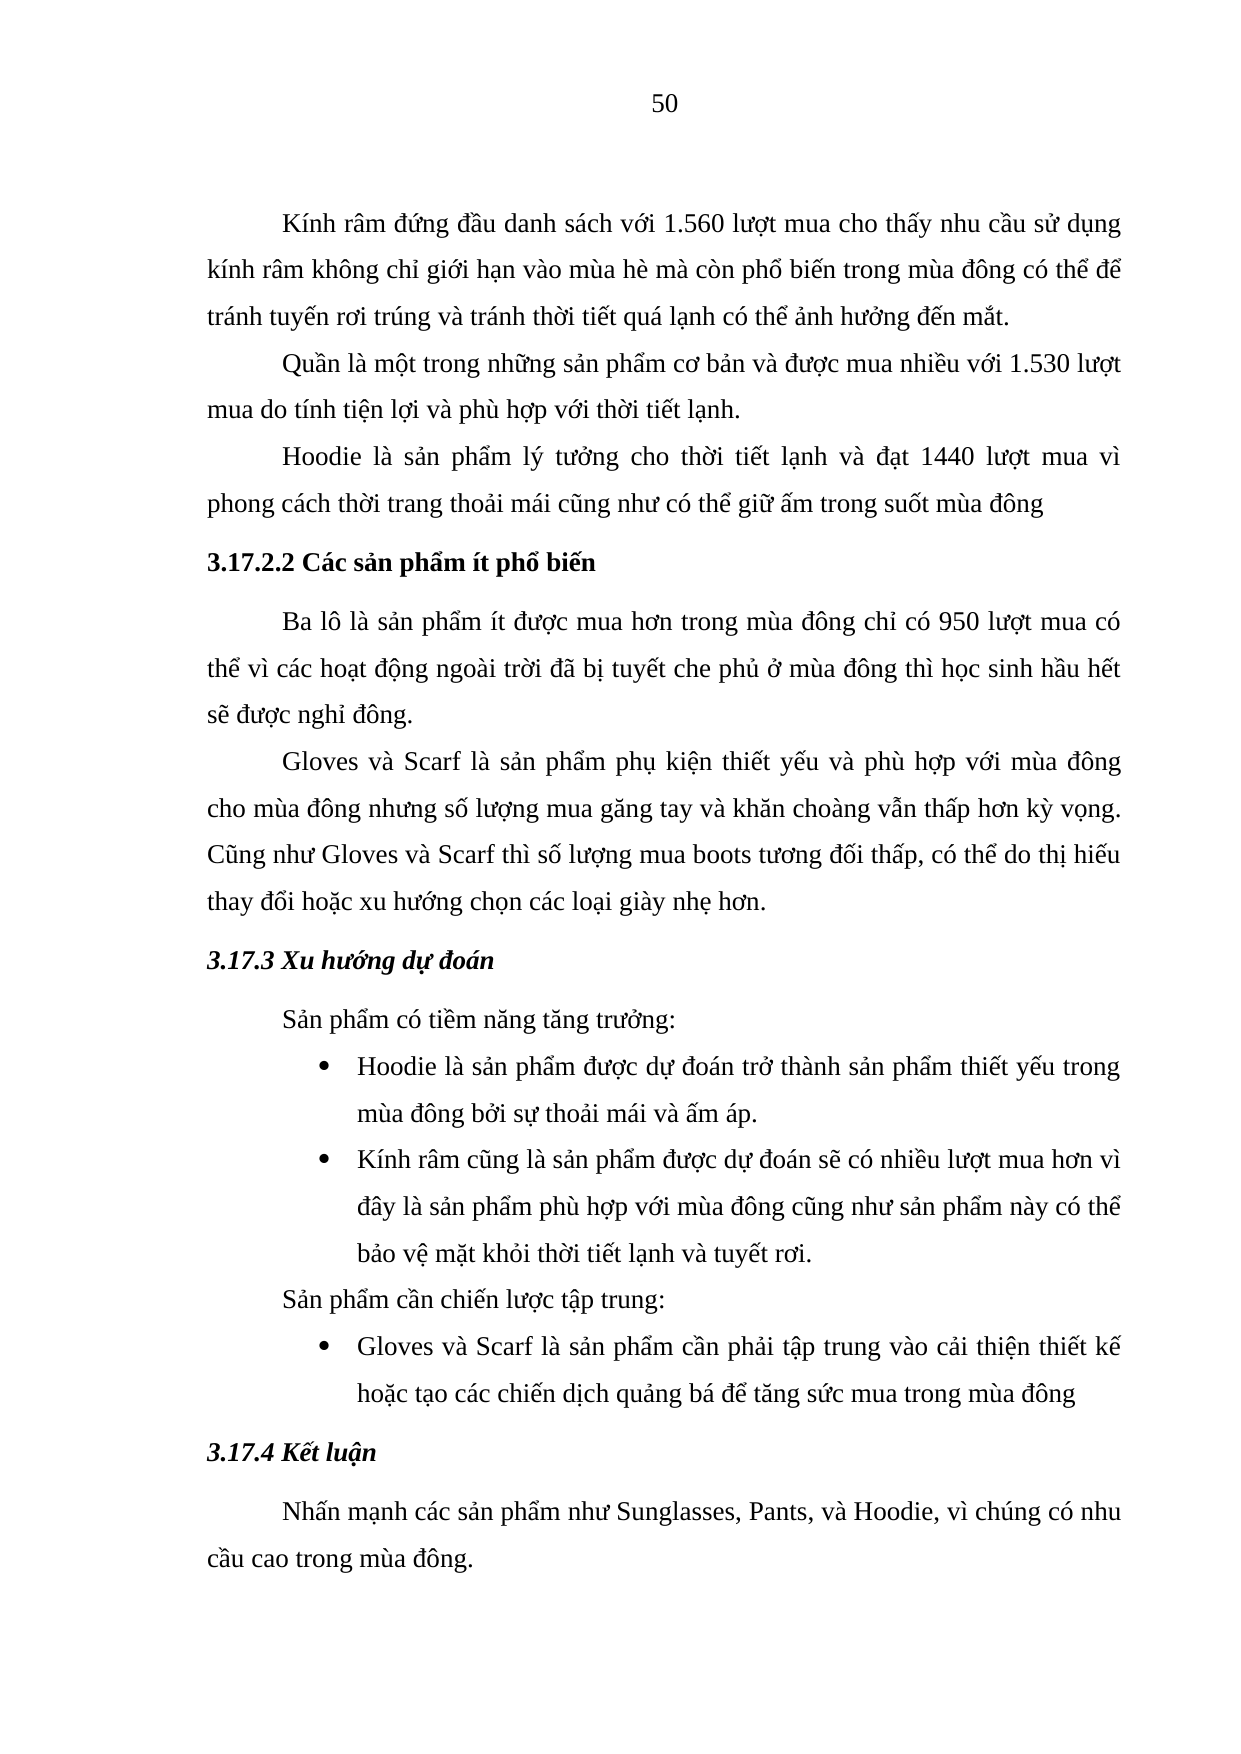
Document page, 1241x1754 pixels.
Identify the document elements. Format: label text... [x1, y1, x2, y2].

text Nhấn mạnh các sản phẩm như Sunglasses, Pants, và Hoodie, vì chúng có nhu cầu cao trong mùa đông. [207, 1495, 1122, 1573]
text Sản phẩm cần chiến lược tập trung: [207, 1284, 1122, 1315]
text Kính râm đứng đầu danh sách với 1.560 lượt mua cho thấy nhu cầu sử dụng kính râm không chỉ giới hạn vào mùa hè mà còn phổ biến trong mùa đông có thể để tránh tuyến rơi trúng và tránh thời tiết quá lạnh có thể ảnh hưởng đến mắt. [207, 207, 1122, 331]
list Gloves và Scarf là sản phẩm cần phải tập trung vào cải thiện thiết kế hoặc tạo các chiến dịch quảng bá để tăng sức mua trong mùa đông [319, 1330, 1122, 1408]
text Hoodie là sản phẩm lý tưởng cho thời tiết lạnh và đạt 1440 lượt mua vì phong cách thời trang thoải mái cũng như có thể giữ ấm trong suốt mùa đông [207, 440, 1122, 518]
text Quần là một trong những sản phẩm cơ bản và được mua nhiều với 1.530 lượt mua do tính tiện lợi và phù hợp với thời tiết lạnh. [207, 347, 1122, 424]
subtitle Xu hướng dự đoán [207, 944, 1122, 975]
list Hoodie là sản phẩm được dự đoán trở thành sản phẩm thiết yếu trong mùa đông bởi sự thoải mái và ấm áp. [319, 1050, 1122, 1128]
subtitle Kết luận [207, 1436, 1122, 1467]
text Gloves và Scarf là sản phẩm phụ kiện thiết yếu và phù hợp với mùa đông cho mùa đông nhưng số lượng mua găng tay và khăn choàng vẫn thấp hơn kỳ vọng. Cũng như Gloves và Scarf thì số lượng mua boots tương đối thấp, có thể do thị hiếu thay đổi hoặc xu hướng chọn các loại giày nhẹ hơn. [207, 745, 1122, 916]
text Sản phẩm có tiềm năng tăng trưởng: [207, 1003, 1122, 1034]
list Kính râm cũng là sản phẩm được dự đoán sẽ có nhiều lượt mua hơn vì đây là sản phẩm phù hợp với mùa đông cũng như sản phẩm này có thể bảo vệ mặt khỏi thời tiết lạnh và tuyết rơi. [319, 1143, 1122, 1268]
subtitle Các sản phẩm ít phổ biến [207, 546, 1122, 577]
text Ba lô là sản phẩm ít được mua hơn trong mùa đông chỉ có 950 lượt mua có thể vì các hoạt động ngoài trời đã bị tuyết che phủ ở mùa đông thì học sinh hầu hết sẽ được nghỉ đông. [207, 605, 1122, 729]
